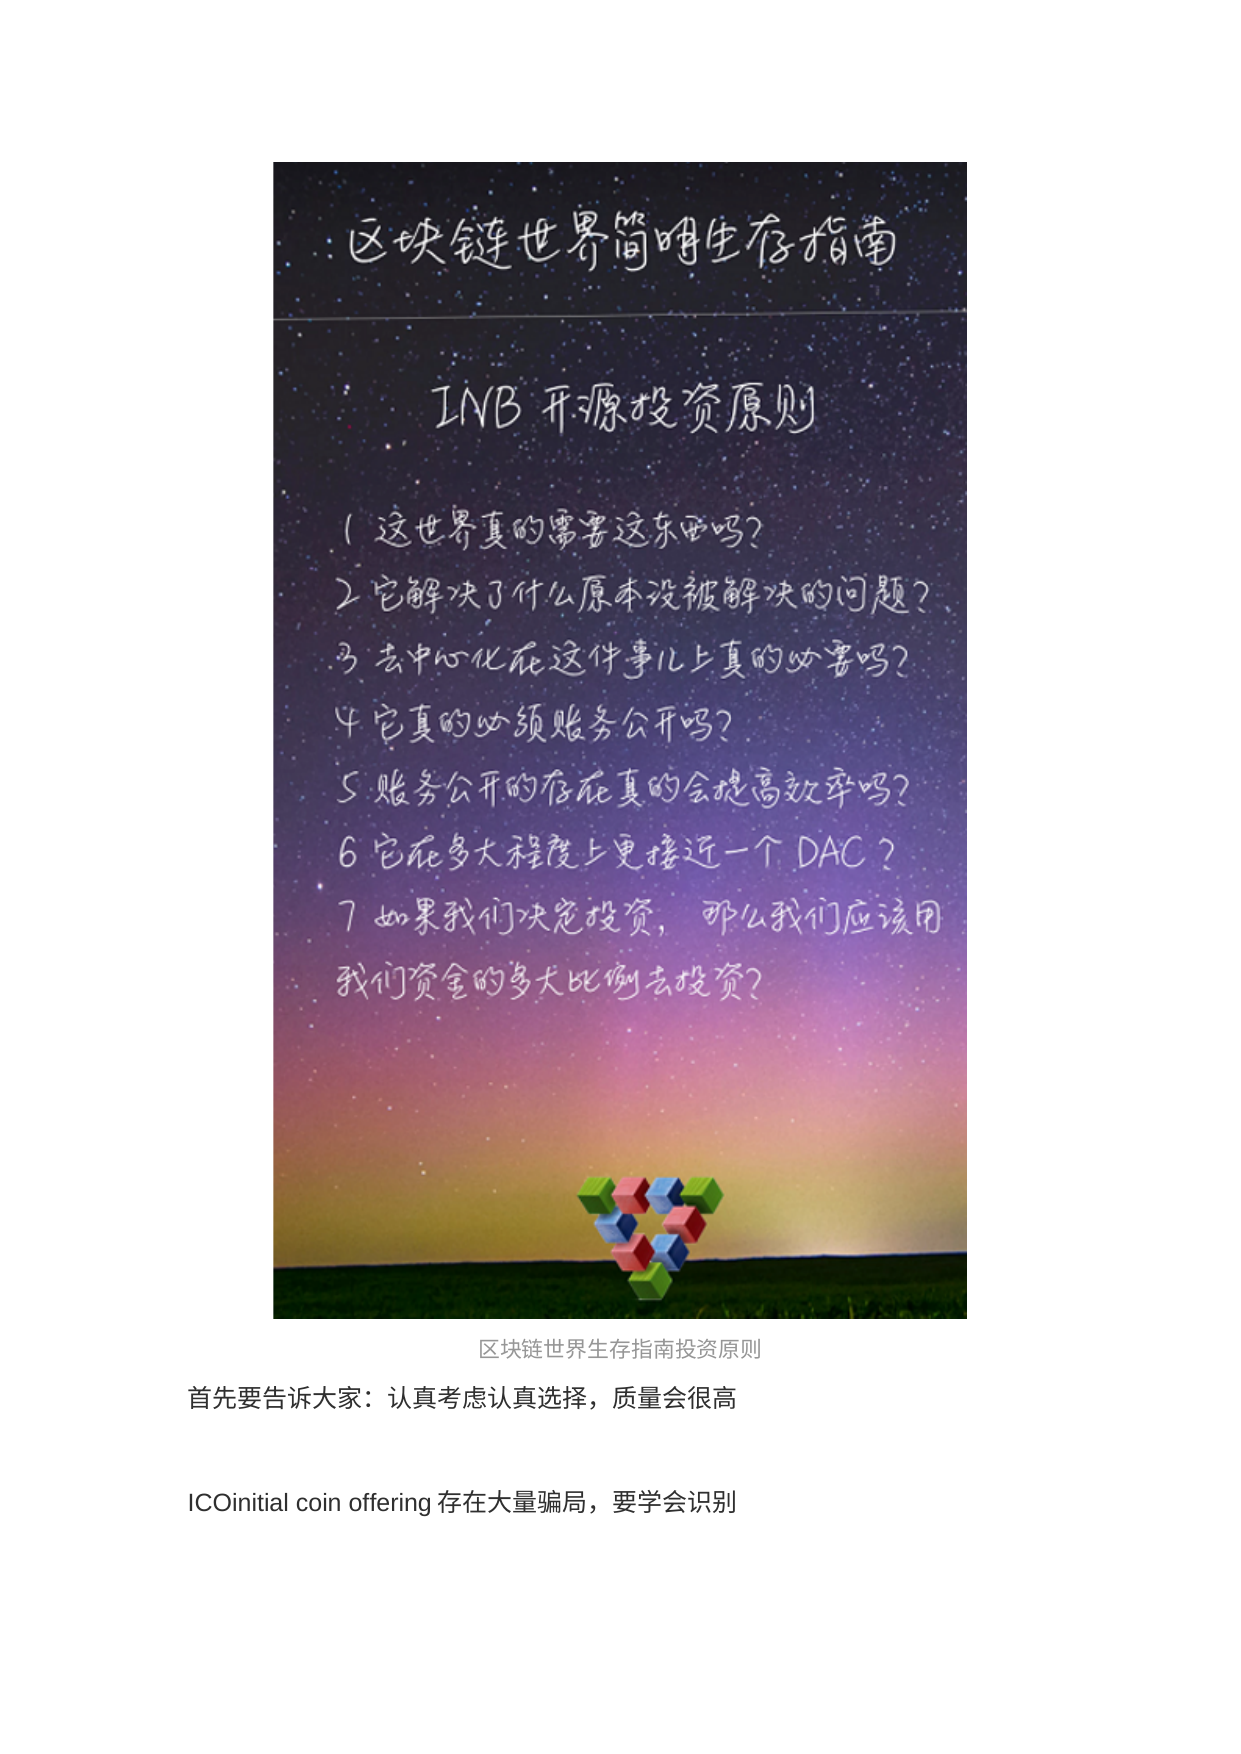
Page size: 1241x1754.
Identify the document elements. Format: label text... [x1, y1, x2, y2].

text ICOinitial coin offering存在大量骗局，要学会识别 [187, 1468, 1053, 1533]
picture [273, 162, 967, 1319]
text 区块链世界生存指南投资原则 [187, 1332, 1053, 1364]
text 首先要告诉大家：认真考虑认真选择，质量会很高 [187, 1364, 1053, 1429]
